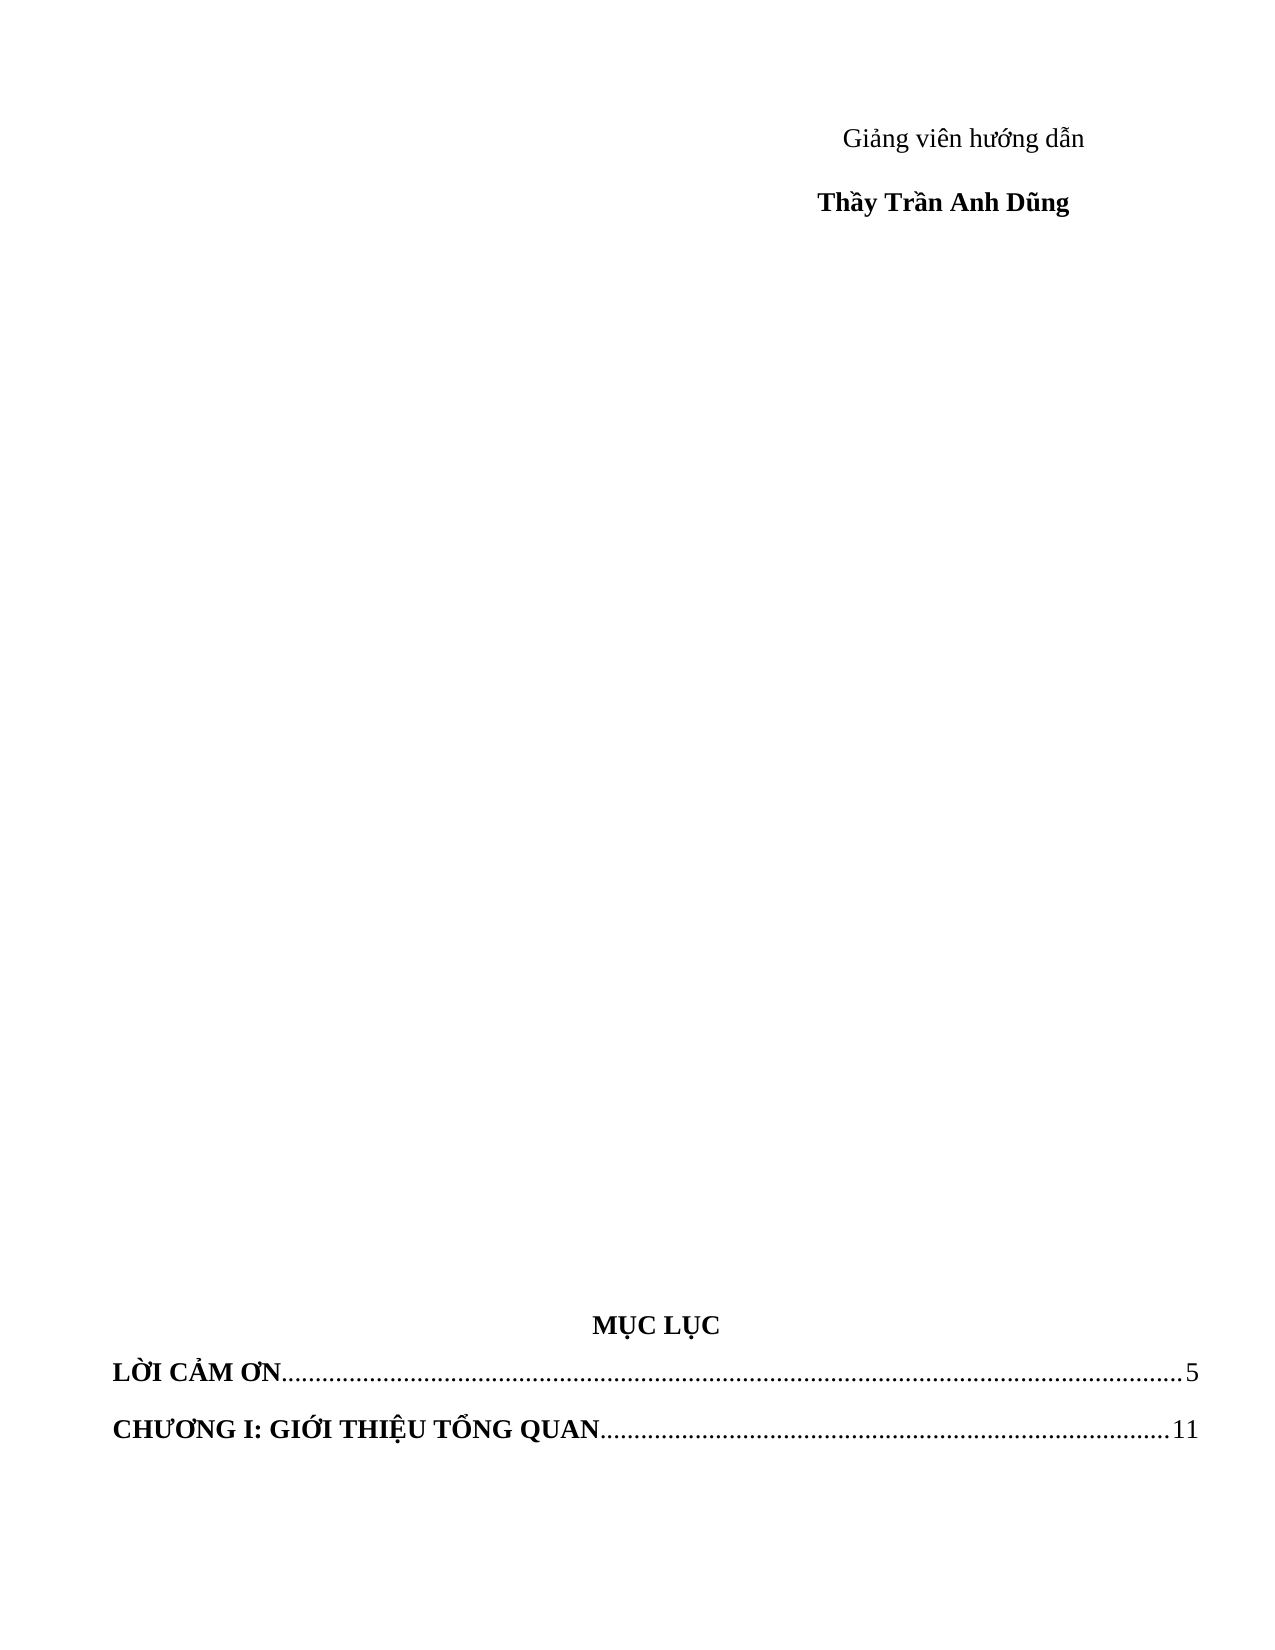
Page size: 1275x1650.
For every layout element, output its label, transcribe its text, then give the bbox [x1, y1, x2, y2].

text Giảng viên hướng dẫn [113, 122, 1200, 153]
text Thầy Trần Anh Dũng [113, 186, 1200, 217]
